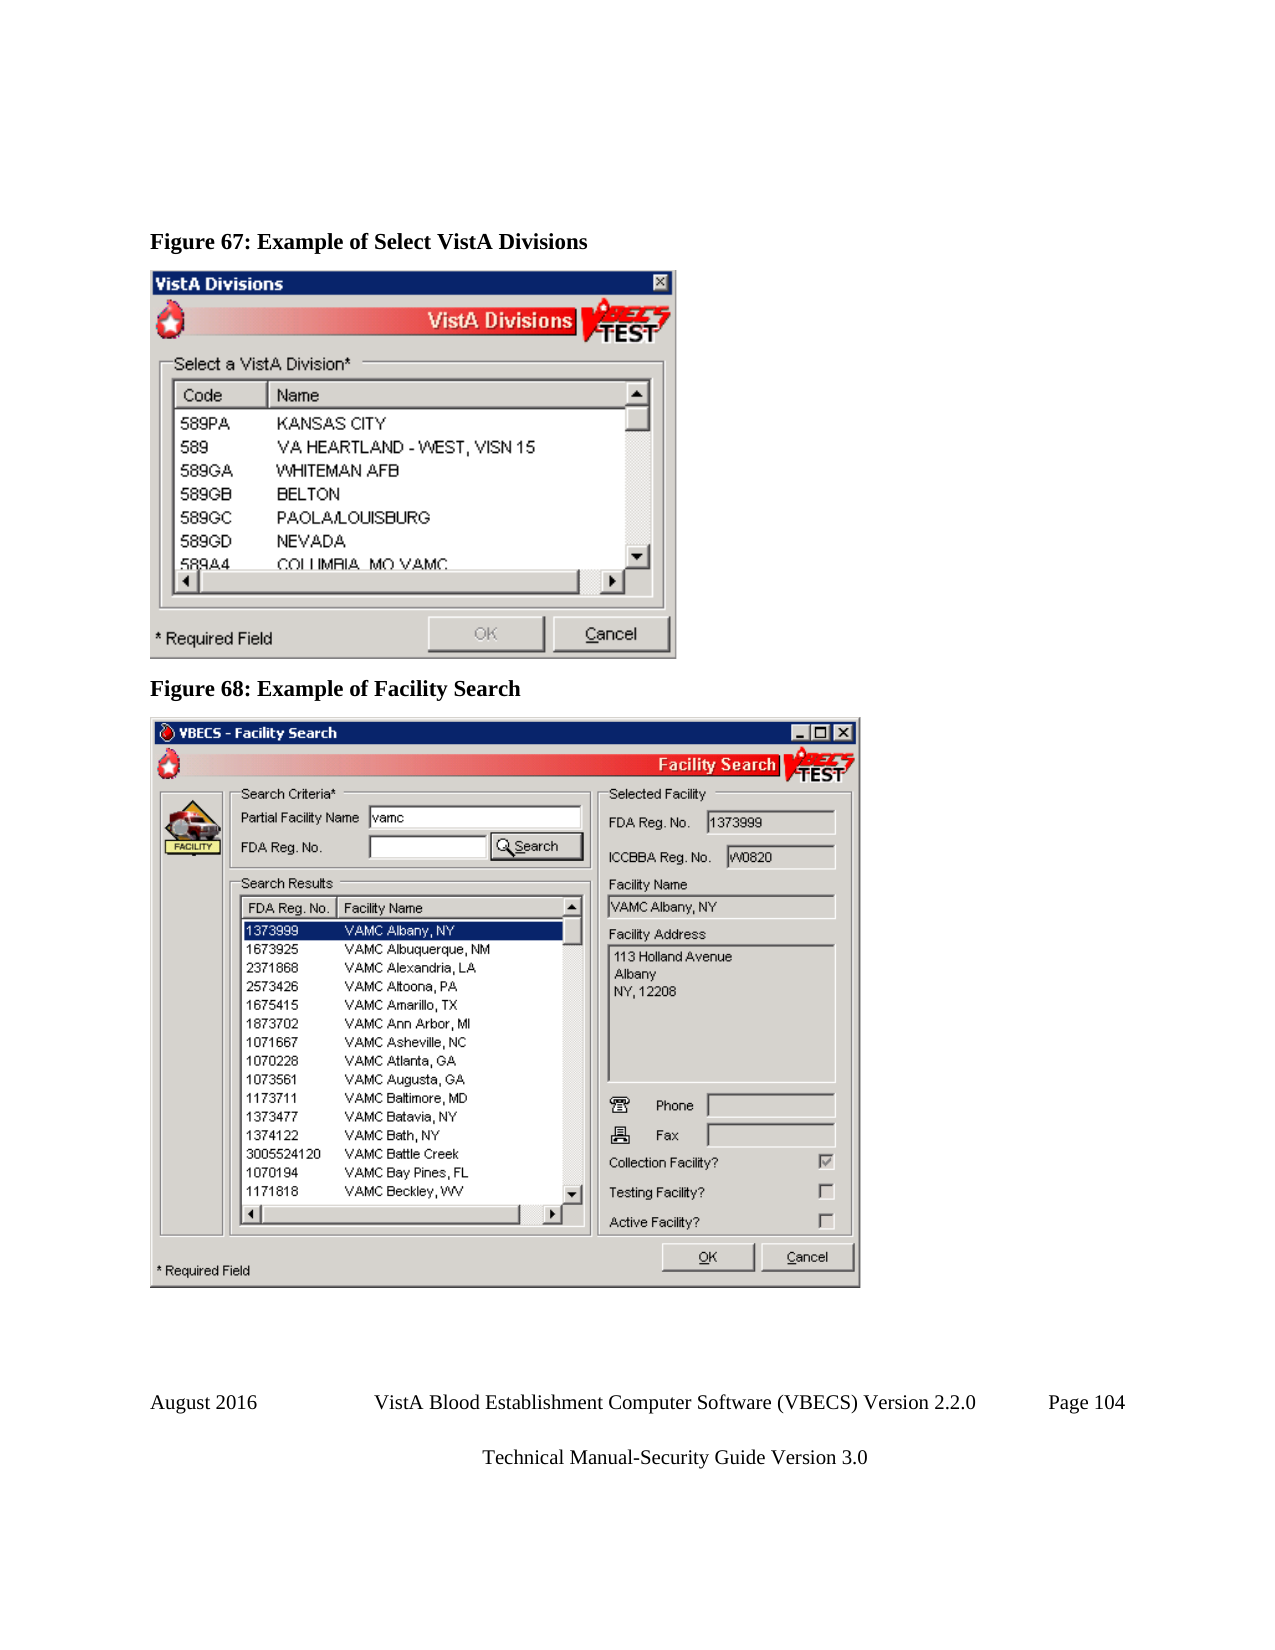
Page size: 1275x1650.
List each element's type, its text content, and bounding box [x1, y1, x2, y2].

picture [150, 717, 861, 1288]
picture [150, 270, 677, 659]
text Figure 67: Example of Select VistA Divisions [150, 228, 1125, 254]
text Figure 68: Example of Facility Search [150, 675, 1125, 701]
